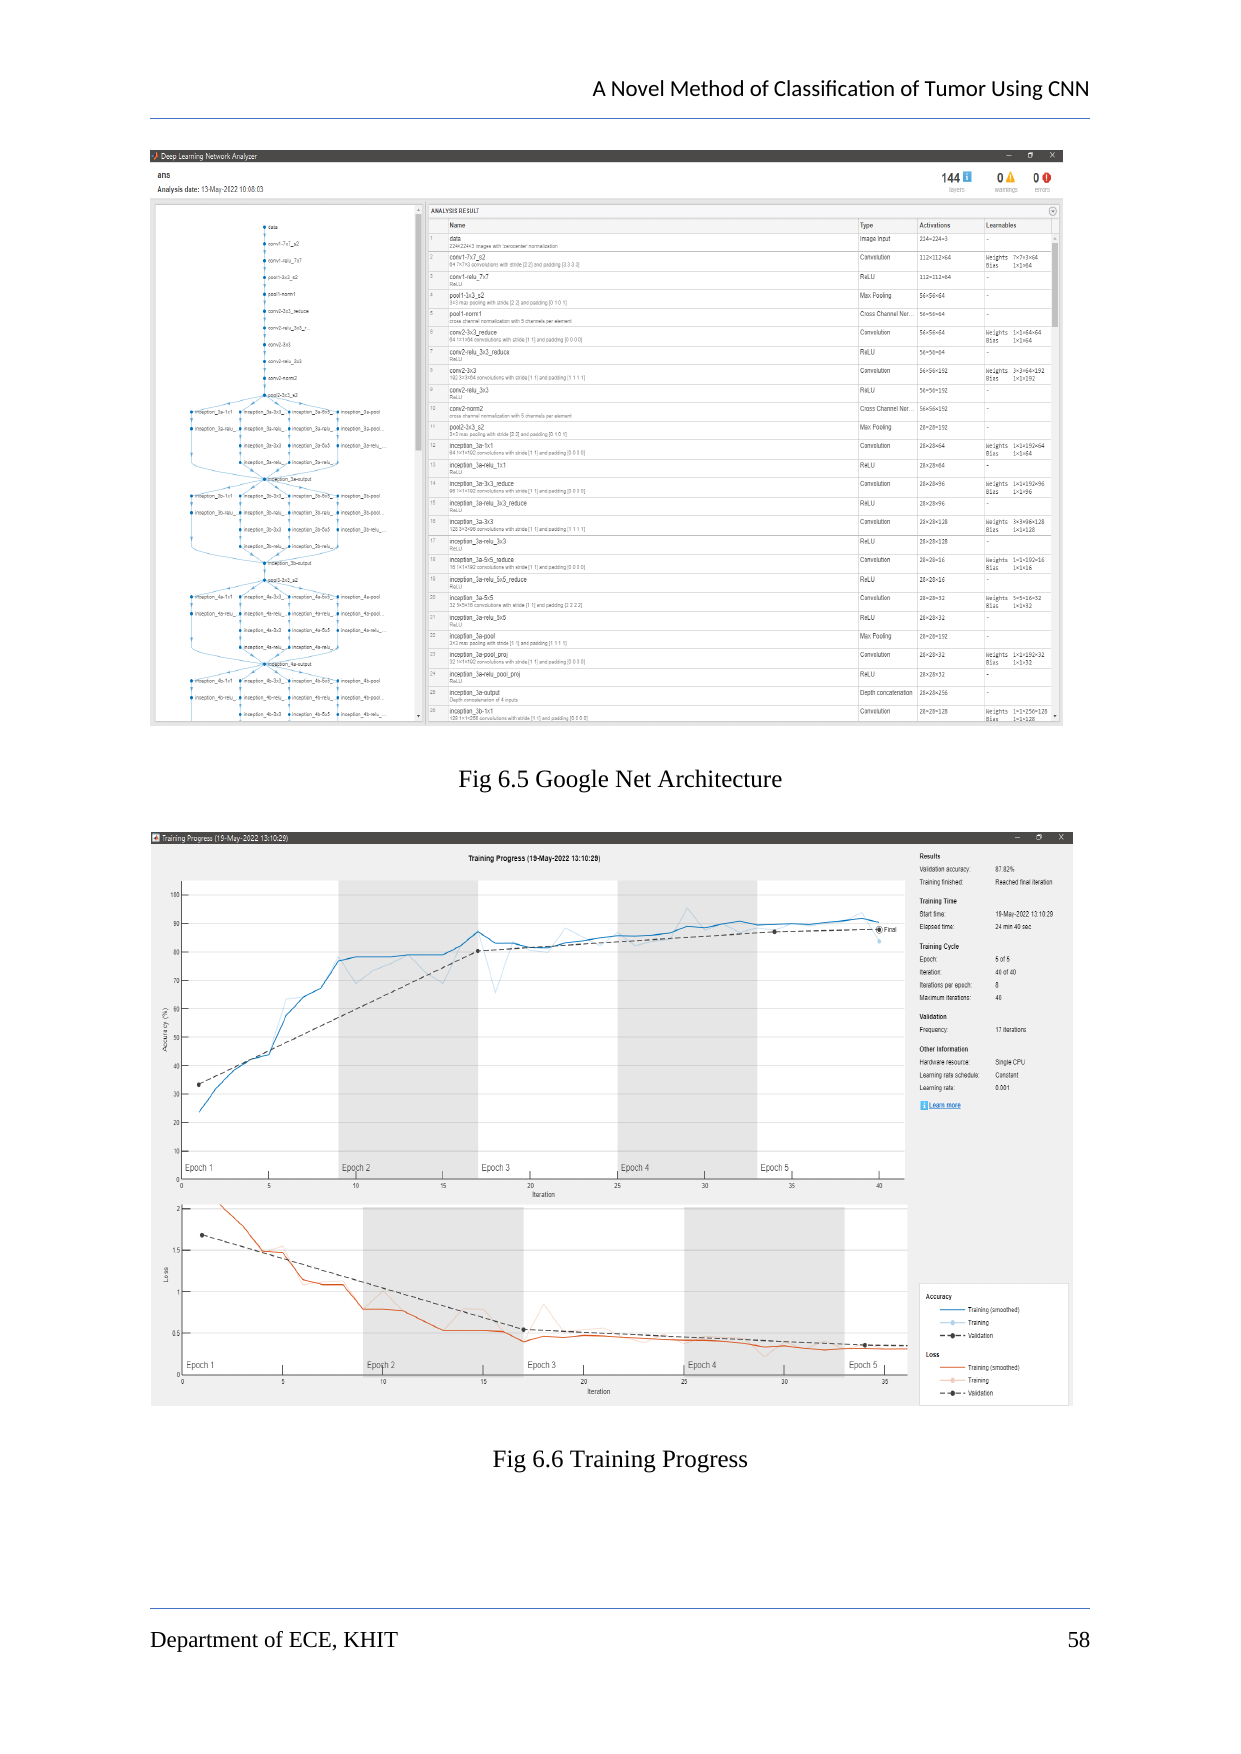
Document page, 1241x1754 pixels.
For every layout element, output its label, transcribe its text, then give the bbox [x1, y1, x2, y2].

text Fig 6.6 Training Progress [150, 1444, 1090, 1473]
text Fig 6.5 Google Net Architecture [150, 764, 1090, 793]
picture [150, 150, 1063, 726]
picture [151, 832, 1073, 1406]
